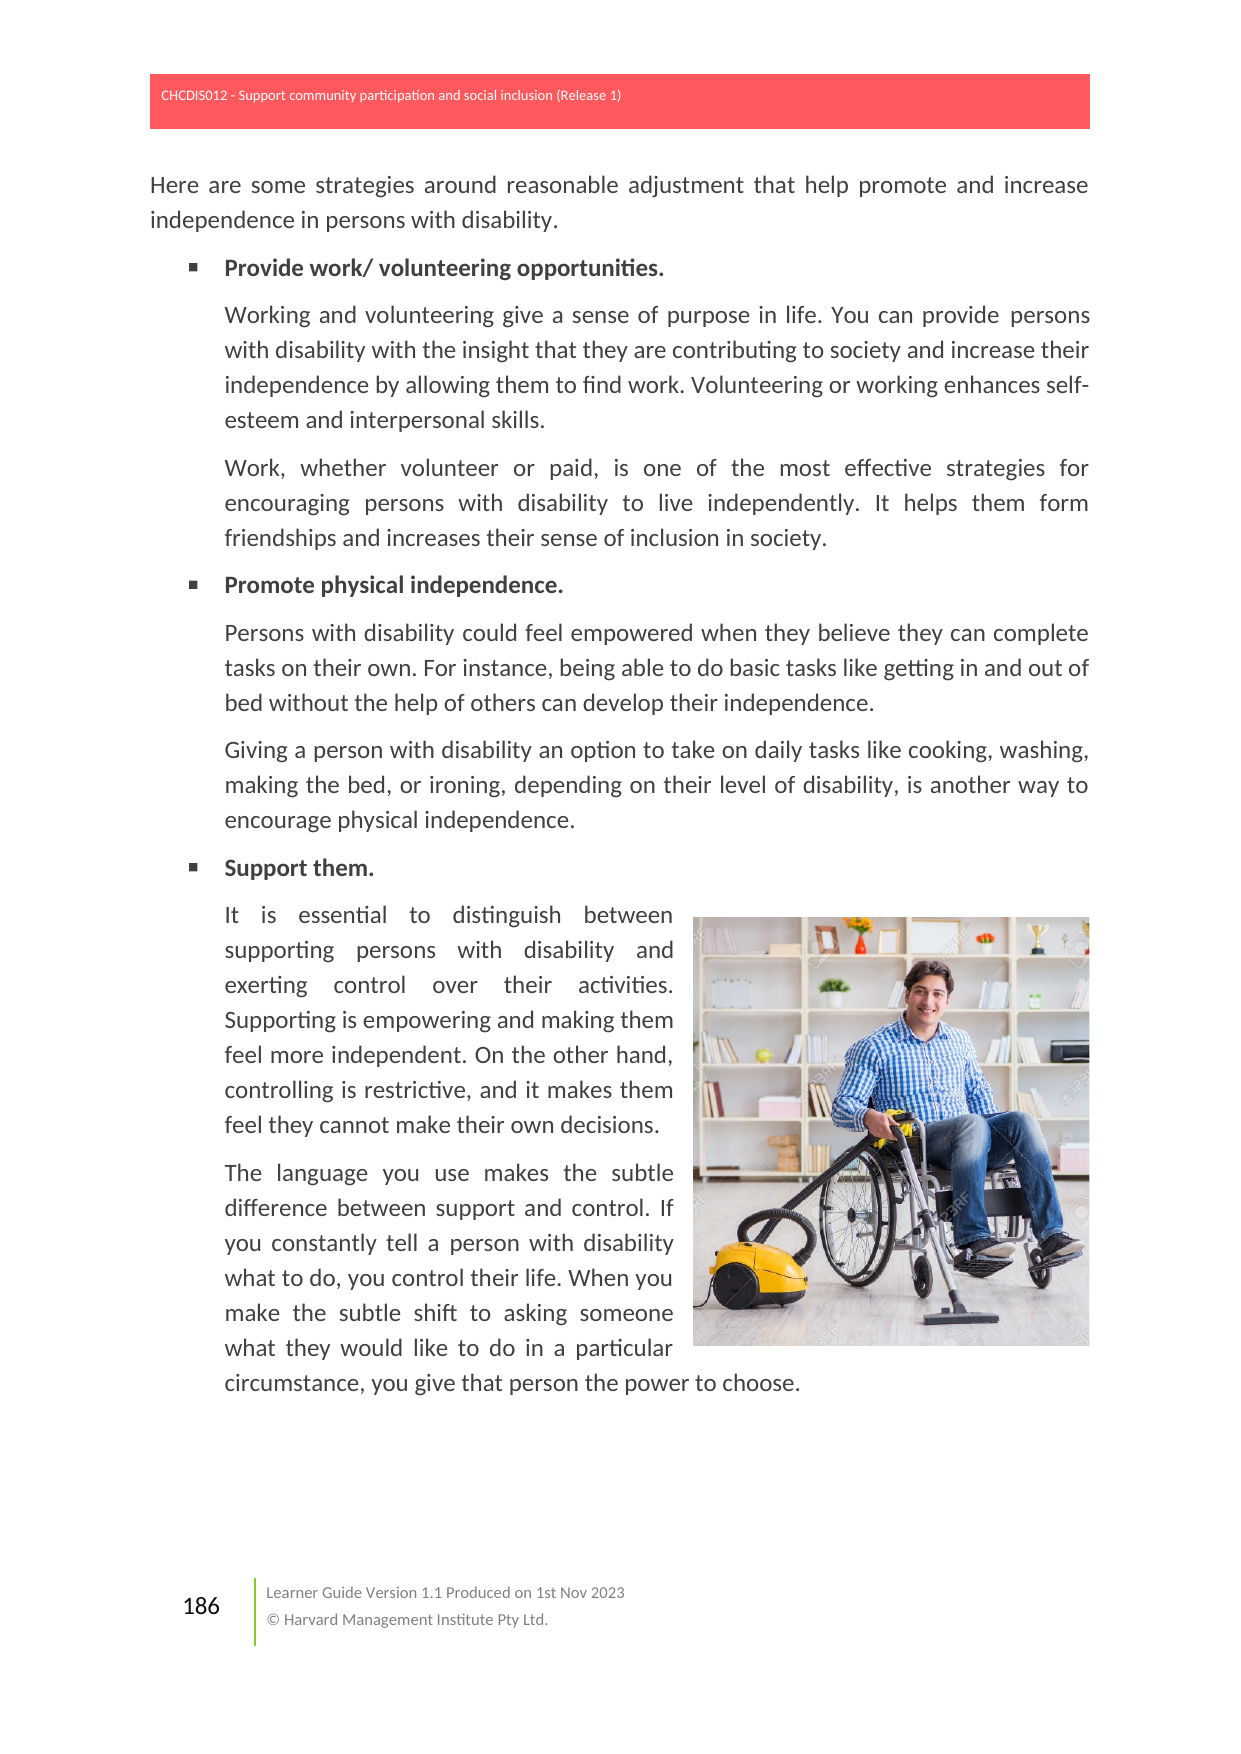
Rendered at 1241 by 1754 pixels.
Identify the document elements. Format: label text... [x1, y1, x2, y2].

list Work, whether volunteer or paid, is one of the most effective strategies for encouraging persons with disability to live independently. It helps them form friendships and increases their sense of inclusion in society. [224, 452, 1090, 552]
list Support them. [187, 852, 1090, 882]
text Here are some strategies around reasonable adjustment that help promote and increase independence in persons with disability. [150, 169, 1090, 235]
text It is essential to distinguish between supporting persons with disability and exerting control over their activities. Supporting is empowering and making them feel more independent. On the other hand, controlling is restrictive, and it makes them feel they cannot make their own decisions. [224, 899, 1090, 1140]
text Working and volunteering give a sense of purpose in life. You can provide persons with disability with the insight that they are contributing to society and increase their independence by allowing them to find work. Volunteering or working enhances self-esteem and interpersonal skills. [224, 299, 1090, 435]
text Giving a person with disability an option to take on daily tasks like cooking, washing, making the bed, or ironing, depending on their level of disability, is another way to encourage physical independence. [224, 734, 1090, 835]
text Persons with disability could feel empowered when they believe they can complete tasks on their own. For instance, being able to do basic tasks like getting in and out of bed without the help of others can develop their independence. [224, 617, 1090, 717]
picture [693, 917, 1090, 1346]
list Provide work/ volunteering opportunities. [187, 252, 1090, 282]
text The language you use makes the subtle difference between support and control. If you constantly tell a person with disability what to do, you control their life. When you make the subtle shift to asking someone what they would like to do in a particular circumstance, you give that person the power to choose. [224, 1157, 1090, 1397]
list Promote physical independence. [187, 569, 1090, 600]
